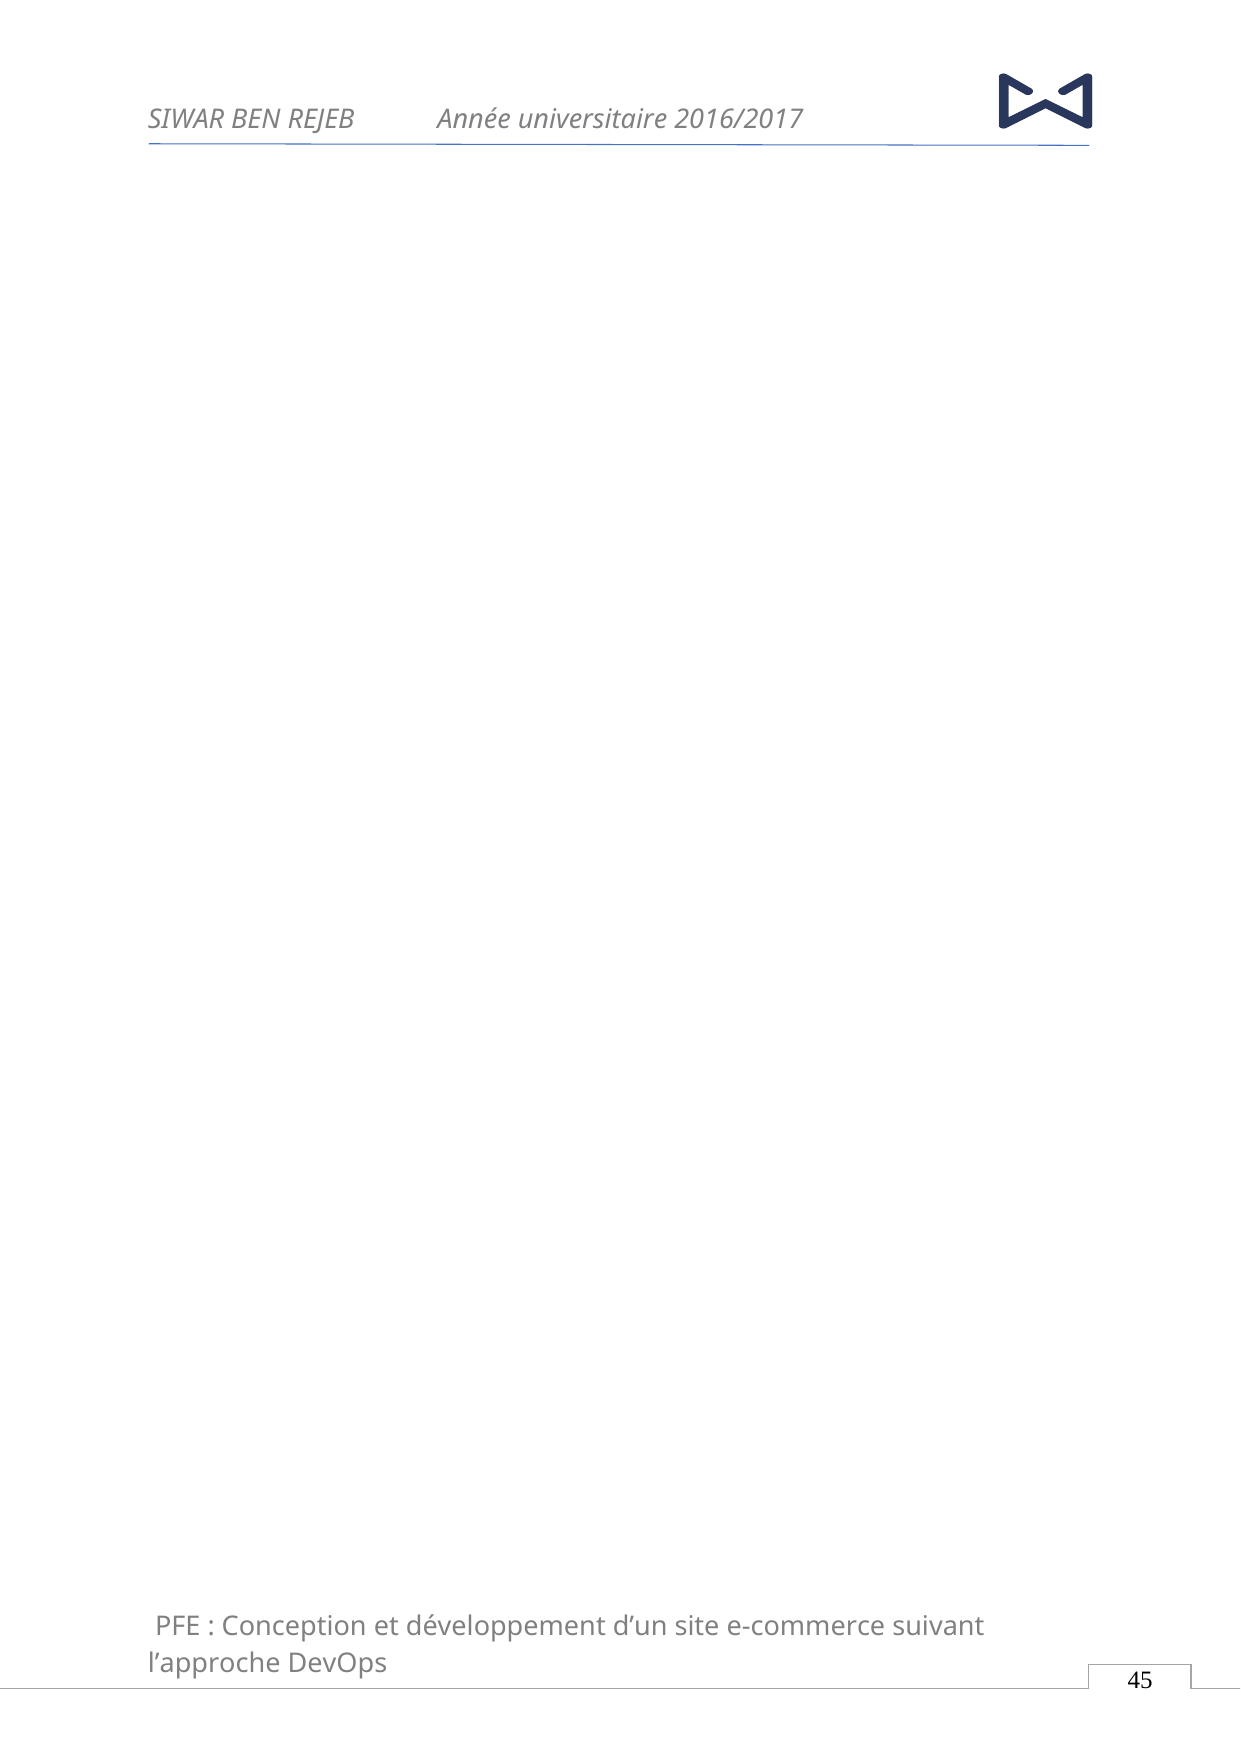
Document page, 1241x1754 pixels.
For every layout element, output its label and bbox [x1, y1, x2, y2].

picture [998, 73, 1093, 129]
